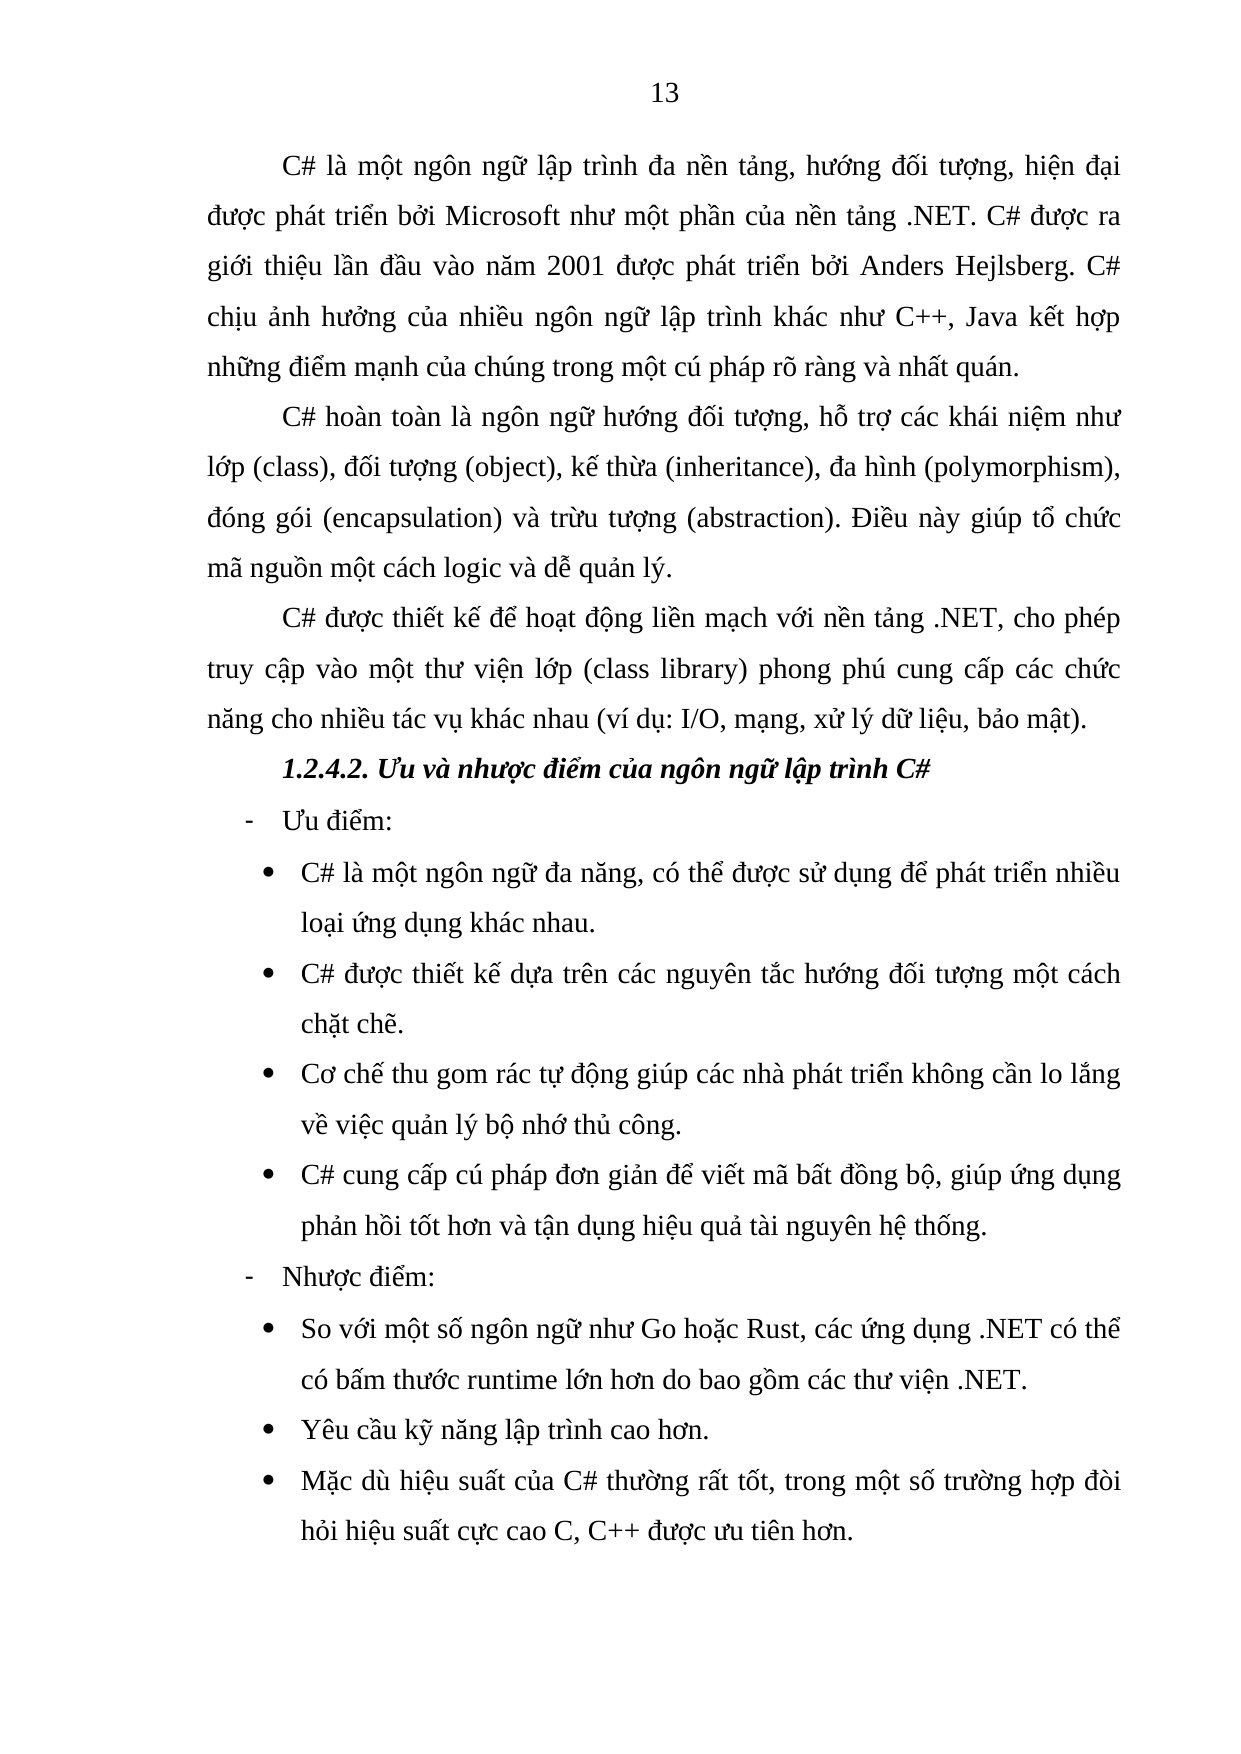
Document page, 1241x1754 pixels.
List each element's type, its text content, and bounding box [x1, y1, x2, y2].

list Ưu điểm: [244, 802, 1122, 837]
list Mặc dù hiệu suất của C# thường rất tốt, trong một số trường hợp đòi hỏi hiệu suất cực cao C, C++ được ưu tiên hơn. [263, 1463, 1122, 1547]
text C# hoàn toàn là ngôn ngữ hướng đối tượng, hỗ trợ các khái niệm như lớp (class), đối tượng (object), kế thừa (inheritance), đa hình (polymorphism), đóng gói (encapsulation) và trừu tượng (abstraction). Điều này giúp tổ chức mã nguồn một cách logic và dễ quản lý. [207, 399, 1122, 584]
list Yêu cầu kỹ năng lập trình cao hơn. [263, 1412, 1122, 1446]
text C# là một ngôn ngữ lập trình đa nền tảng, hướng đối tượng, hiện đại được phát triển bởi Microsoft như một phần của nền tảng .NET. C# được ra giới thiệu lần đầu vào năm 2001 được phát triển bởi Anders Hejlsberg. C# chịu ảnh hưởng của nhiều ngôn ngữ lập trình khác như C++, Java kết hợp những điểm mạnh của chúng trong một cú pháp rõ ràng và nhất quán. [207, 148, 1122, 382]
list Nhược điểm: [244, 1258, 1122, 1294]
list So với một số ngôn ngữ như Go hoặc Rust, các ứng dụng .NET có thể có bấm thước runtime lớn hơn do bao gồm các thư viện .NET. [263, 1312, 1122, 1396]
list Cơ chế thu gom rác tự động giúp các nhà phát triển không cần lo lắng về việc quản lý bộ nhớ thủ công. [263, 1057, 1122, 1141]
text Ưu và nhược điểm của ngôn ngữ lập trình C# [282, 751, 1122, 785]
list C# là một ngôn ngữ đa năng, có thể được sử dụng để phát triển nhiều loại ứng dụng khác nhau. [263, 855, 1122, 939]
text C# được thiết kế để hoạt động liền mạch với nền tảng .NET, cho phép truy cập vào một thư viện lớp (class library) phong phú cung cấp các chức năng cho nhiều tác vụ khác nhau (ví dụ: I/O, mạng, xử lý dữ liệu, bảo mật). [207, 601, 1122, 735]
list C# cung cấp cú pháp đơn giản để viết mã bất đồng bộ, giúp ứng dụng phản hồi tốt hơn và tận dụng hiệu quả tài nguyên hệ thống. [263, 1157, 1122, 1241]
list C# được thiết kế dựa trên các nguyên tắc hướng đối tượng một cách chặt chẽ. [263, 956, 1122, 1040]
